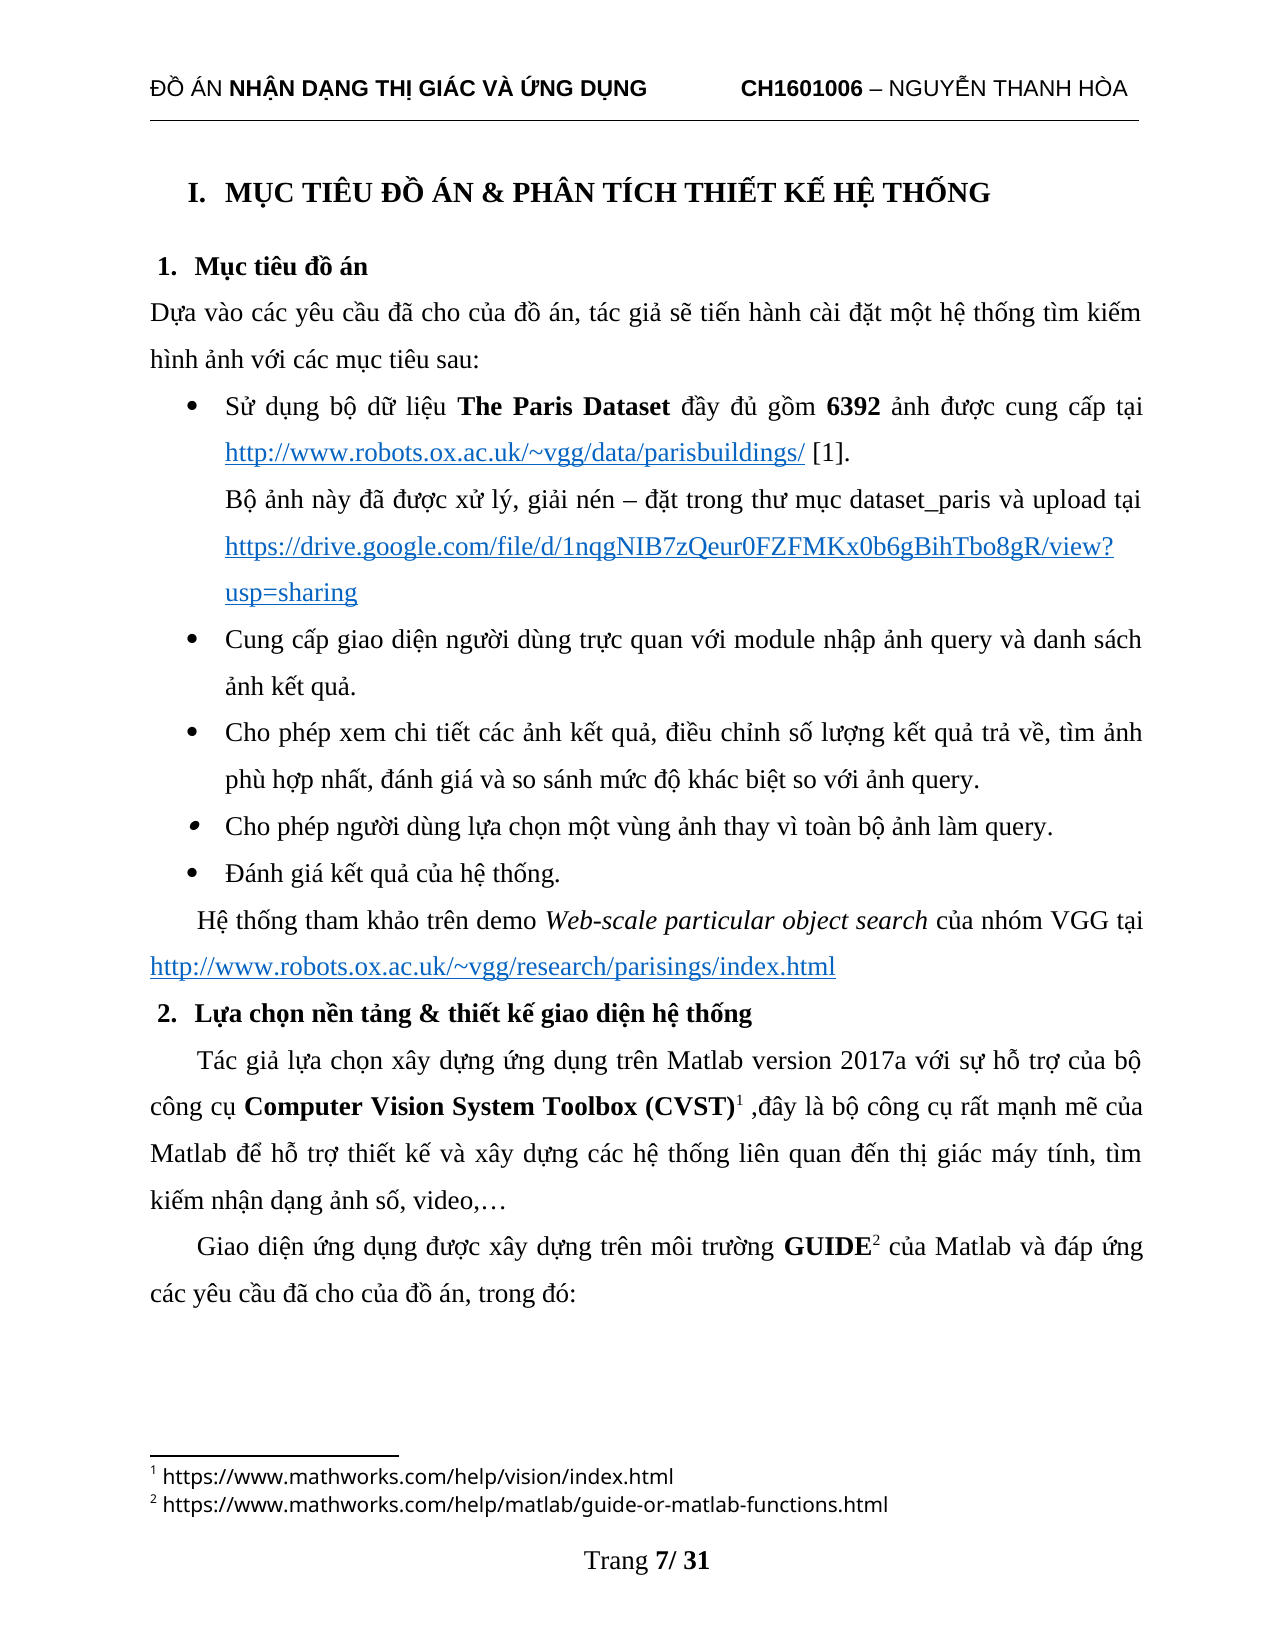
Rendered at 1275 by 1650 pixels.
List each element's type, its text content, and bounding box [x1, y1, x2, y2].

list Cho phép xem chi tiết các ảnh kết quả, điều chỉnh số lượng kết quả trả về, tìm ảnh phù hợp nhất, đánh giá và so sánh mức độ khác biệt so với ảnh query. [187, 717, 1144, 794]
list Sử dụng bộ dữ liệu The Paris Dataset đầy đủ gồm 6392 ảnh được cung cấp tại http://www.robots.ox.ac.uk/~vgg/data/parisbuildings/ . [187, 390, 1144, 468]
list Cho phép người dùng lựa chọn một vùng ảnh thay vì toàn bộ ảnh làm query. [187, 810, 1144, 841]
subtitle Mục tiêu đồ án [157, 250, 1144, 281]
text Tác giả lựa chọn xây dựng ứng dụng trên Matlab version 2017a với sự hỗ trợ của bộ công cụ Computer Vision System Toolbox (CVST) ,đây là bộ công cụ rất mạnh mẽ của Matlab để hỗ trợ thiết kế và xây dựng các hệ thống liên quan đến thị giác máy tính, tìm kiếm nhận dạng ảnh số, video,… [150, 1044, 1144, 1215]
list Đánh giá kết quả của hệ thống. [187, 857, 1144, 888]
text Hệ thống tham khảo trên demo Web-scale particular object search của nhóm VGG tại http://www.robots.ox.ac.uk/~vgg/research/parisings/index.html [150, 904, 1144, 982]
subtitle Lựa chọn nền tảng & thiết kế giao diện hệ thống [157, 997, 1144, 1028]
list Cung cấp giao diện người dùng trực quan với module nhập ảnh query và danh sách ảnh kết quả. [187, 623, 1144, 701]
text Giao diện ứng dụng được xây dựng trên môi trường GUIDE của Matlab và đáp ứng các yêu cầu đã cho của đồ án, trong đó: [150, 1230, 1144, 1308]
text Dựa vào các yêu cầu đã cho của đồ án, tác giả sẽ tiến hành cài đặt một hệ thống tìm kiếm hình ảnh với các mục tiêu sau: [150, 296, 1144, 374]
subtitle MỤC TIÊU ĐỒ ÁN & PHÂN TÍCH THIẾT KẾ HỆ THỐNG [187, 175, 1144, 208]
list Bộ ảnh này đã được xử lý, giải nén – đặt trong thư mục dataset_paris và upload tại https://drive.google.com/file/d/1nqgNIB7zQeur0FZFMKx0b6gBihTbo8gR/view?usp=sharing [225, 483, 1144, 608]
